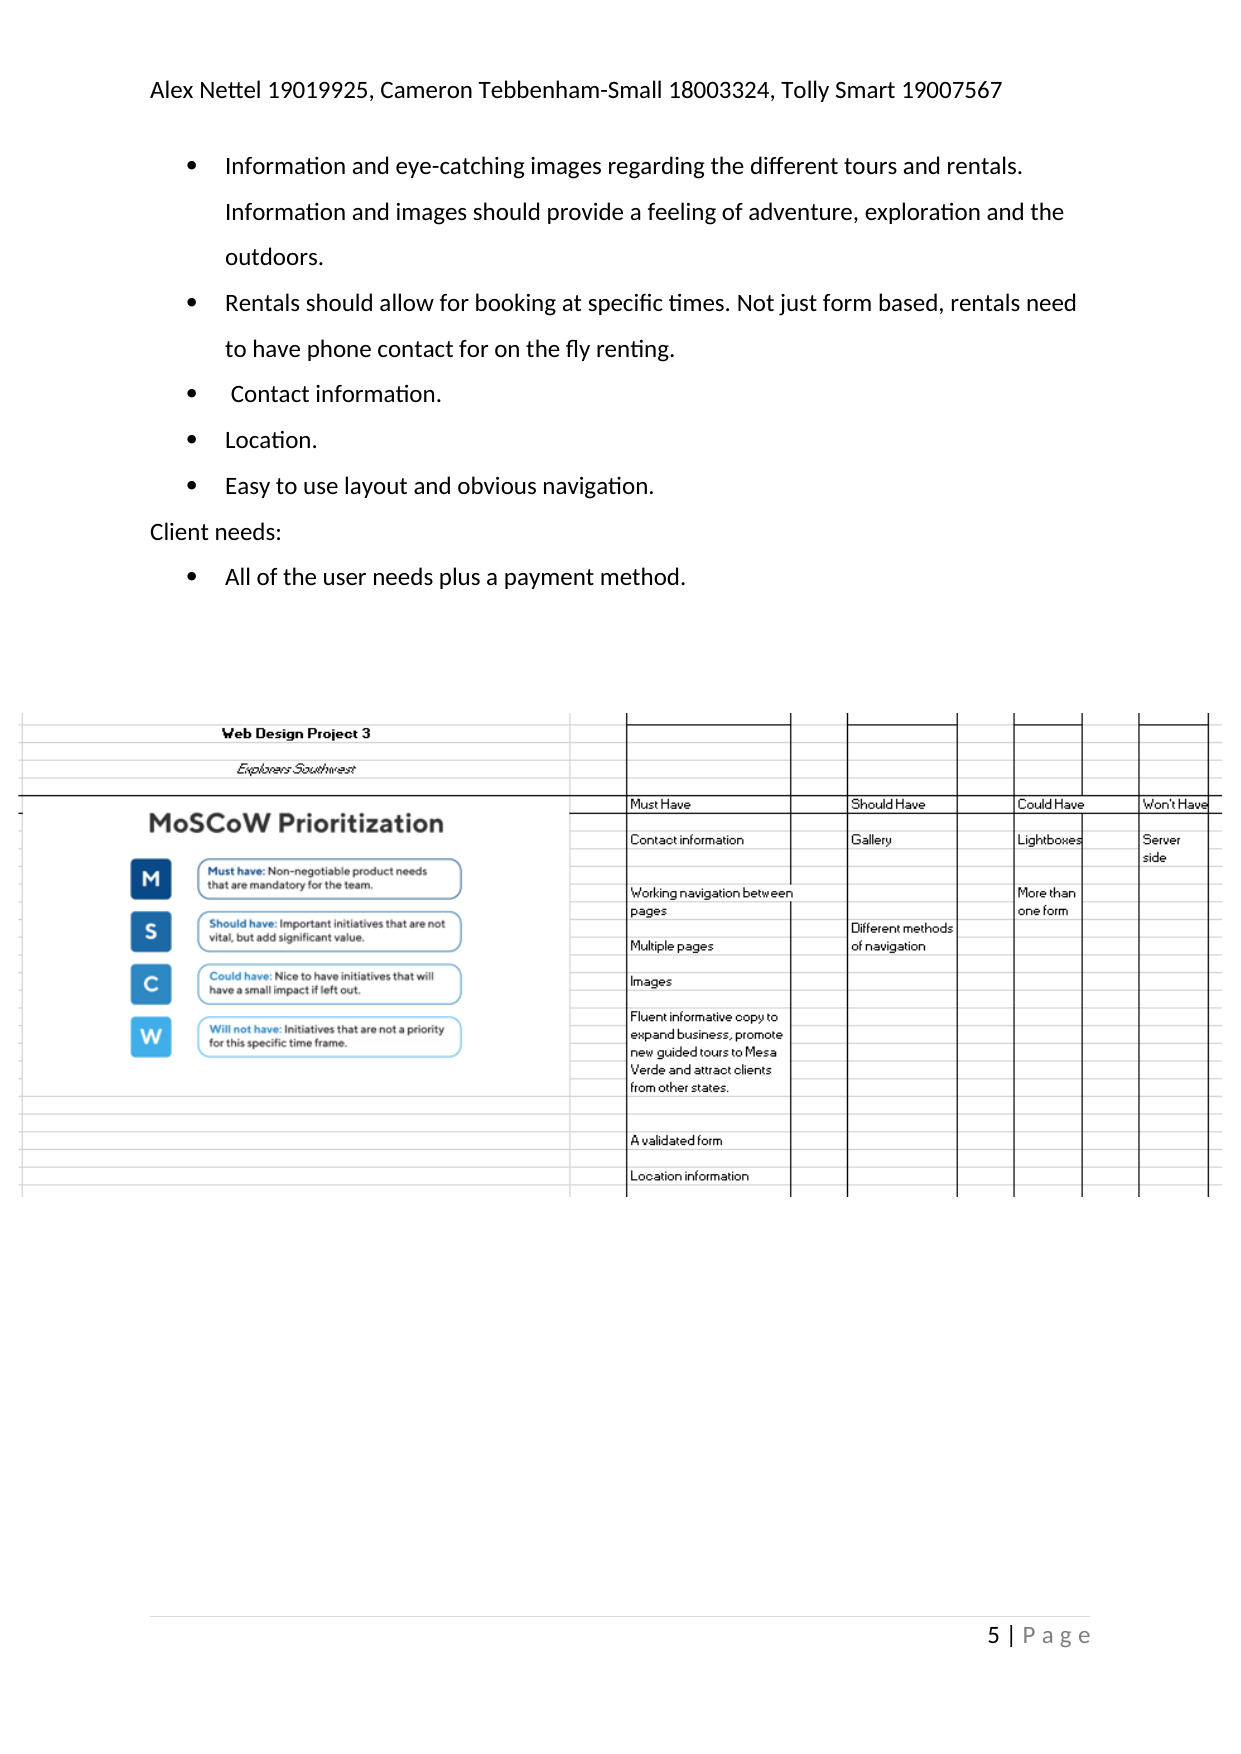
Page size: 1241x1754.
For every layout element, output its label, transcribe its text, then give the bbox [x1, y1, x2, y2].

list Location. [187, 424, 1090, 455]
list Rentals should allow for booking at specific times. Not just form based, rentals need to have phone contact for on the fly renting. [187, 287, 1090, 363]
list Easy to use layout and obvious navigation. [187, 470, 1090, 501]
list Contact information. [187, 379, 1090, 409]
list All of the user needs plus a payment method. [187, 562, 1090, 592]
text Client needs: [150, 516, 1090, 546]
list Information and eye-catching images regarding the different tours and rentals. Information and images should provide a feeling of adventure, exploration and the outdoors. [187, 150, 1090, 272]
picture [18, 713, 1223, 1197]
